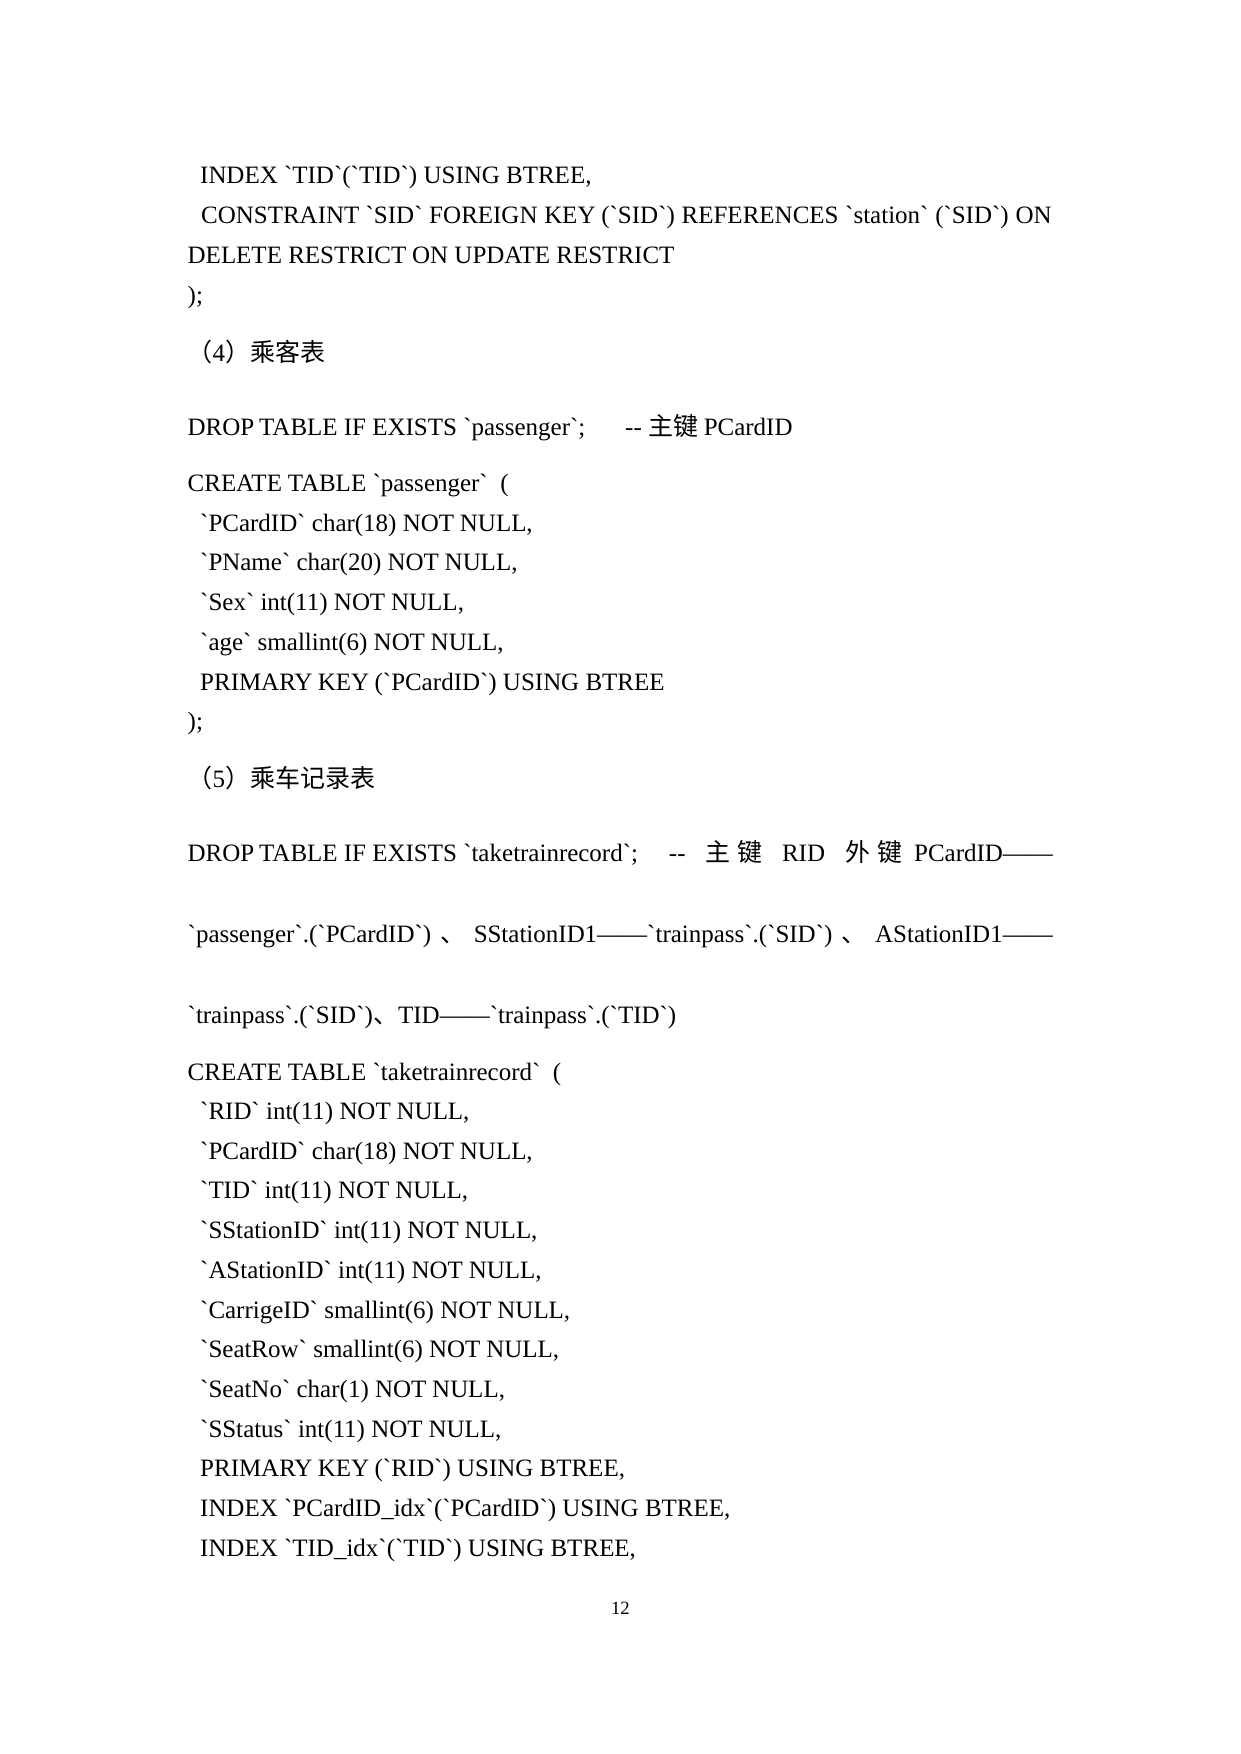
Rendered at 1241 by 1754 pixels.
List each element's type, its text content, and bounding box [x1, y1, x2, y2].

text CREATE TABLE `taketrainrecord` ( [187, 1055, 1053, 1087]
text DROP TABLE IF EXISTS `taketrainrecord`; -- 主键 RID 外键PCardID——`passenger`.(`PCardID`)、SStationID1——`trainpass`.(`SID`)、AStationID1——`trainpass`.(`SID`)、TID——`trainpass`.(`TID`) [187, 818, 1053, 1046]
text CREATE TABLE `passenger` ( [187, 466, 1053, 499]
text INDEX `PCardID_idx`(`PCardID`) USING BTREE, [187, 1491, 1053, 1524]
text `RID` int(11) NOT NULL, [187, 1094, 1053, 1127]
text `CarrigeID` smallint(6) NOT NULL, [187, 1293, 1053, 1325]
text `age` smallint(6) NOT NULL, [187, 625, 1053, 657]
text （4）乘客表 [187, 318, 1053, 383]
text INDEX `TID_idx`(`TID`) USING BTREE, [187, 1531, 1053, 1563]
text `Sex` int(11) NOT NULL, [187, 585, 1053, 618]
text CONSTRAINT `SID` FOREIGN KEY (`SID`) REFERENCES `station` (`SID`) ON DELETE RESTRICT ON UPDATE RESTRICT [187, 198, 1053, 271]
text `TID` int(11) NOT NULL, [187, 1174, 1053, 1206]
text DROP TABLE IF EXISTS `passenger`; -- 主键 PCardID [187, 392, 1053, 457]
text `AStationID` int(11) NOT NULL, [187, 1253, 1053, 1286]
text PRIMARY KEY (`PCardID`) USING BTREE [187, 665, 1053, 697]
text `SStationID` int(11) NOT NULL, [187, 1213, 1053, 1246]
text `SeatRow` smallint(6) NOT NULL, [187, 1332, 1053, 1365]
text INDEX `TID`(`TID`) USING BTREE, [187, 158, 1053, 191]
text `PCardID` char(18) NOT NULL, [187, 1134, 1053, 1167]
text `SeatNo` char(1) NOT NULL, [187, 1372, 1053, 1405]
text PRIMARY KEY (`RID`) USING BTREE, [187, 1452, 1053, 1484]
text （5）乘车记录表 [187, 744, 1053, 809]
text ); [187, 278, 1053, 311]
text ); [187, 704, 1053, 737]
text `PName` char(20) NOT NULL, [187, 546, 1053, 578]
text `SStatus` int(11) NOT NULL, [187, 1412, 1053, 1444]
text `PCardID` char(18) NOT NULL, [187, 506, 1053, 538]
